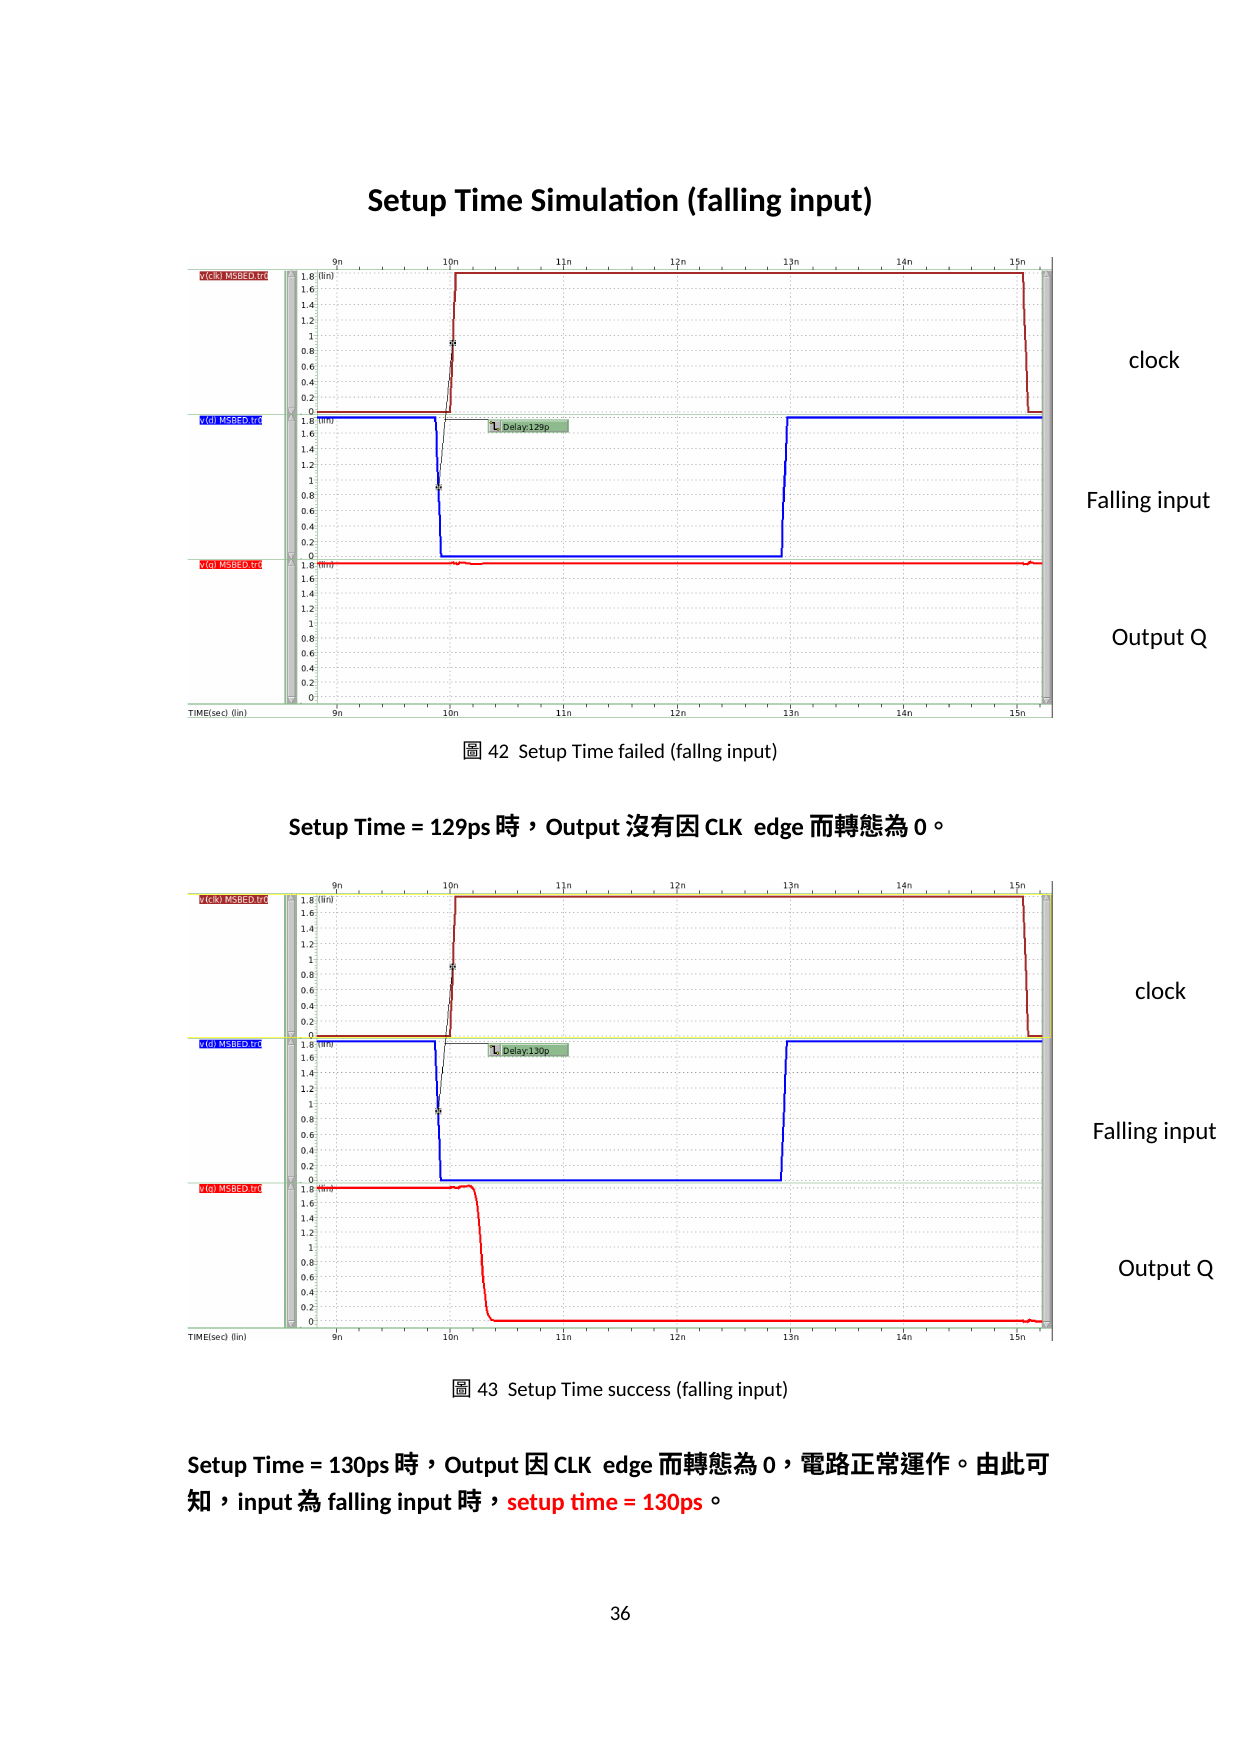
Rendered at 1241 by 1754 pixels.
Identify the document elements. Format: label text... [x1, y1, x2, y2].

text Setup Time = 130ps時，Output因CLK edge而轉態為0，電路正常運作。由此可知，input為falling input時，setup time = 130ps。 [187, 1444, 1053, 1519]
subtitle Setup Time Simulation (falling input) [187, 162, 1053, 237]
text Setup Time = 129ps時，Output沒有因CLK edge而轉態為0。 [187, 806, 1053, 844]
text 圖 42 Setup Time failed (fallng input) [187, 731, 1053, 769]
picture [187, 257, 1053, 718]
text 圖 43 Setup Time success (falling input) [187, 1369, 1053, 1406]
picture [187, 881, 1053, 1341]
